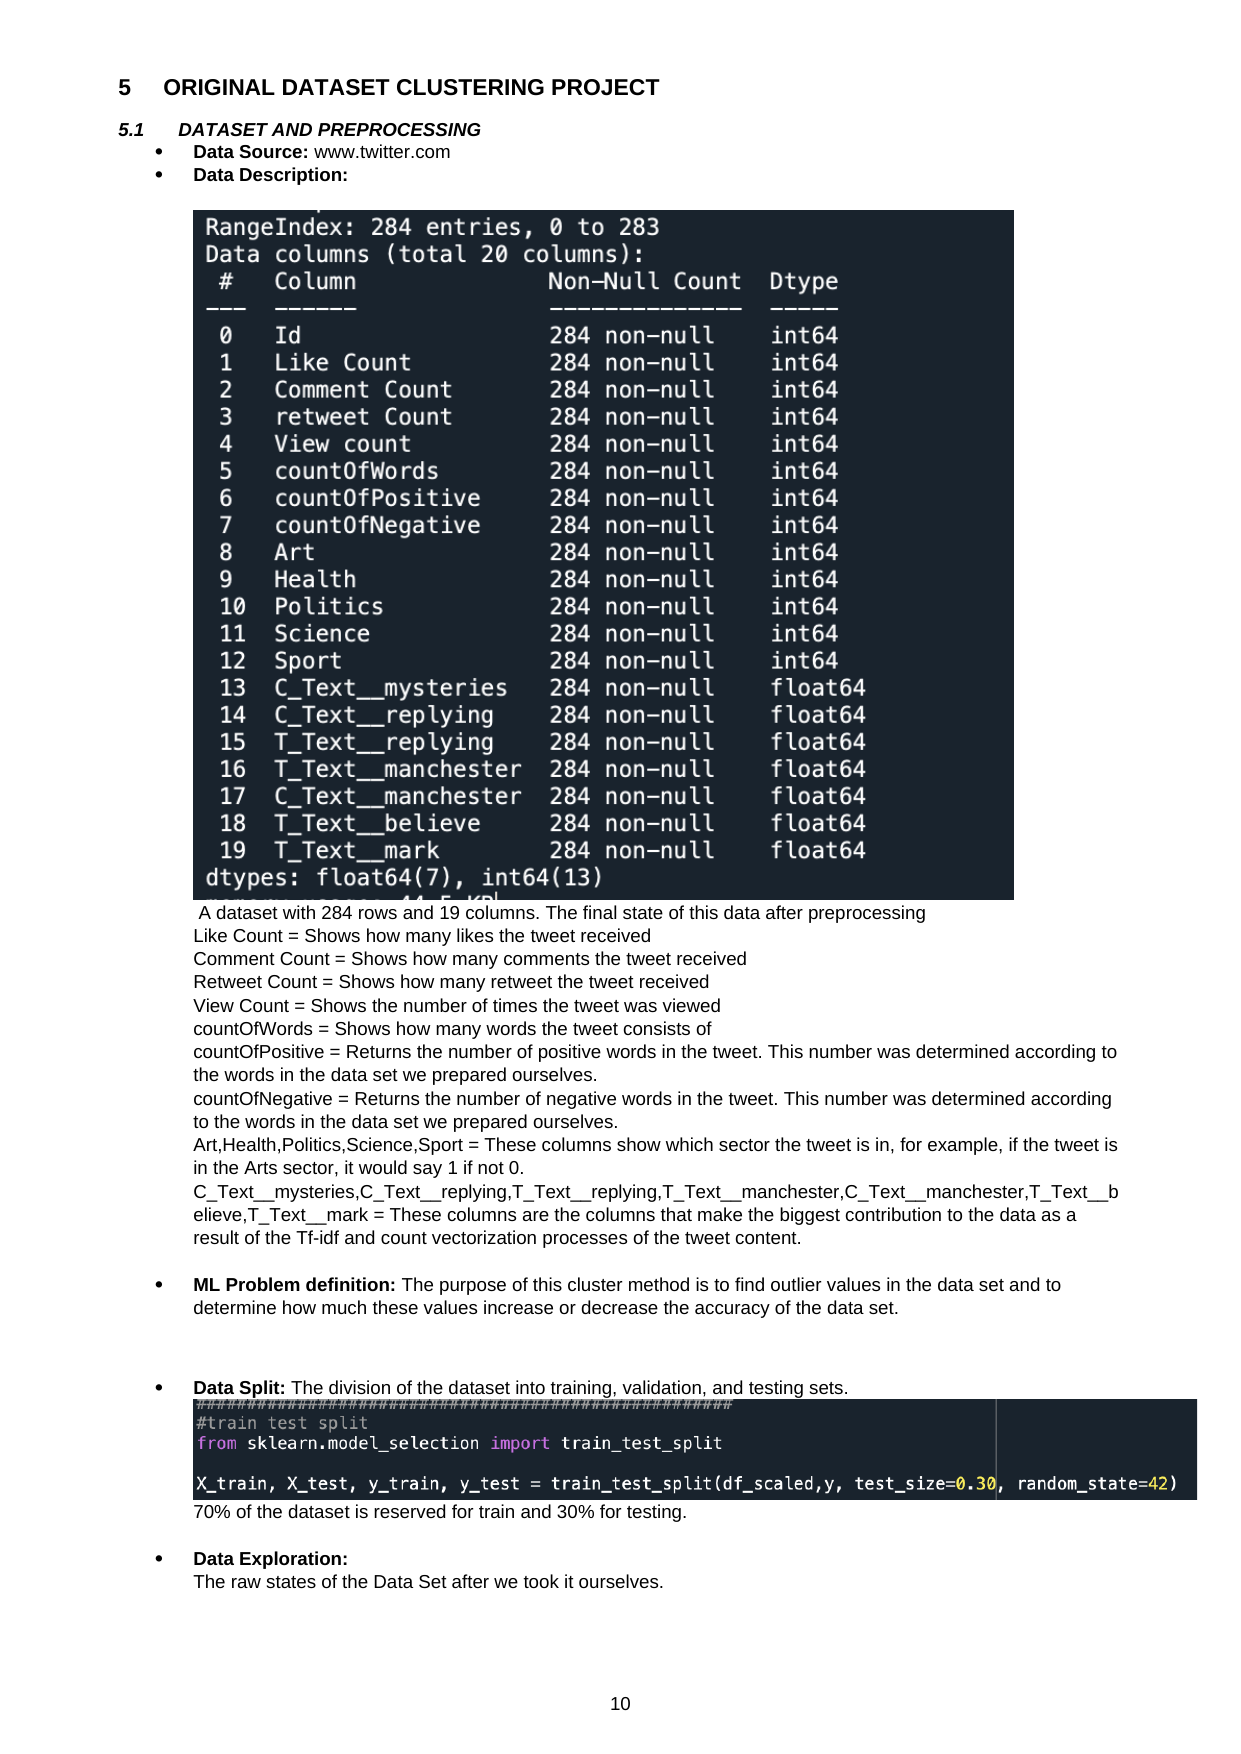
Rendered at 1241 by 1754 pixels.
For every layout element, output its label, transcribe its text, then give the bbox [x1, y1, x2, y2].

subtitle ORIGINAL DATASET CLUSTERING PROJECT [118, 74, 1122, 100]
list ML Problem definition: The purpose of this cluster method is to find outlier values in the data set and to determine how much these values increase or decrease the accuracy of the data set. [156, 1273, 1122, 1318]
subtitle DATASET AND PREPROCESSING [118, 119, 1122, 141]
list Data Exploration: [156, 1547, 1122, 1569]
list C_Text__mysteries,C_Text__replying,T_Text__replying,T_Text__manchester,C_Text__manchester,T_Text__believe,T_Text__mark = These columns are the columns that make the biggest contribution to the data as a result of the Tf-idf and count vectorization processes of the tweet content. [193, 1180, 1122, 1248]
list A dataset with 284 rows and 19 columns. The final state of this data after preprocessing [193, 902, 1122, 923]
list View Count = Shows the number of times the tweet was viewed [193, 994, 1122, 1016]
list The raw states of the Data Set after we took it ourselves. [193, 1571, 1122, 1592]
list Data Source: www.twitter.com [156, 141, 1122, 162]
list Art,Health,Politics,Science,Sport = These columns show which sector the tweet is in, for example, if the tweet is in the Arts sector, it would say 1 if not 0. [193, 1134, 1122, 1179]
list countOfWords = Shows how many words the tweet consists of [193, 1018, 1122, 1039]
list countOfPositive = Returns the number of positive words in the tweet. This number was determined according to the words in the data set we prepared ourselves. [193, 1041, 1122, 1086]
picture [193, 1399, 1198, 1500]
list Comment Count = Shows how many comments the tweet received [193, 948, 1122, 970]
picture [193, 210, 1014, 900]
list Like Count = Shows how many likes the tweet received [193, 925, 1122, 946]
list Retweet Count = Shows how many retweet the tweet received [193, 971, 1122, 993]
list 70% of the dataset is reserved for train and 30% for testing. [193, 1501, 1122, 1522]
list Data Description: [156, 164, 1122, 186]
list countOfNegative = Returns the number of negative words in the tweet. This number was determined according to the words in the data set we prepared ourselves. [193, 1087, 1122, 1132]
